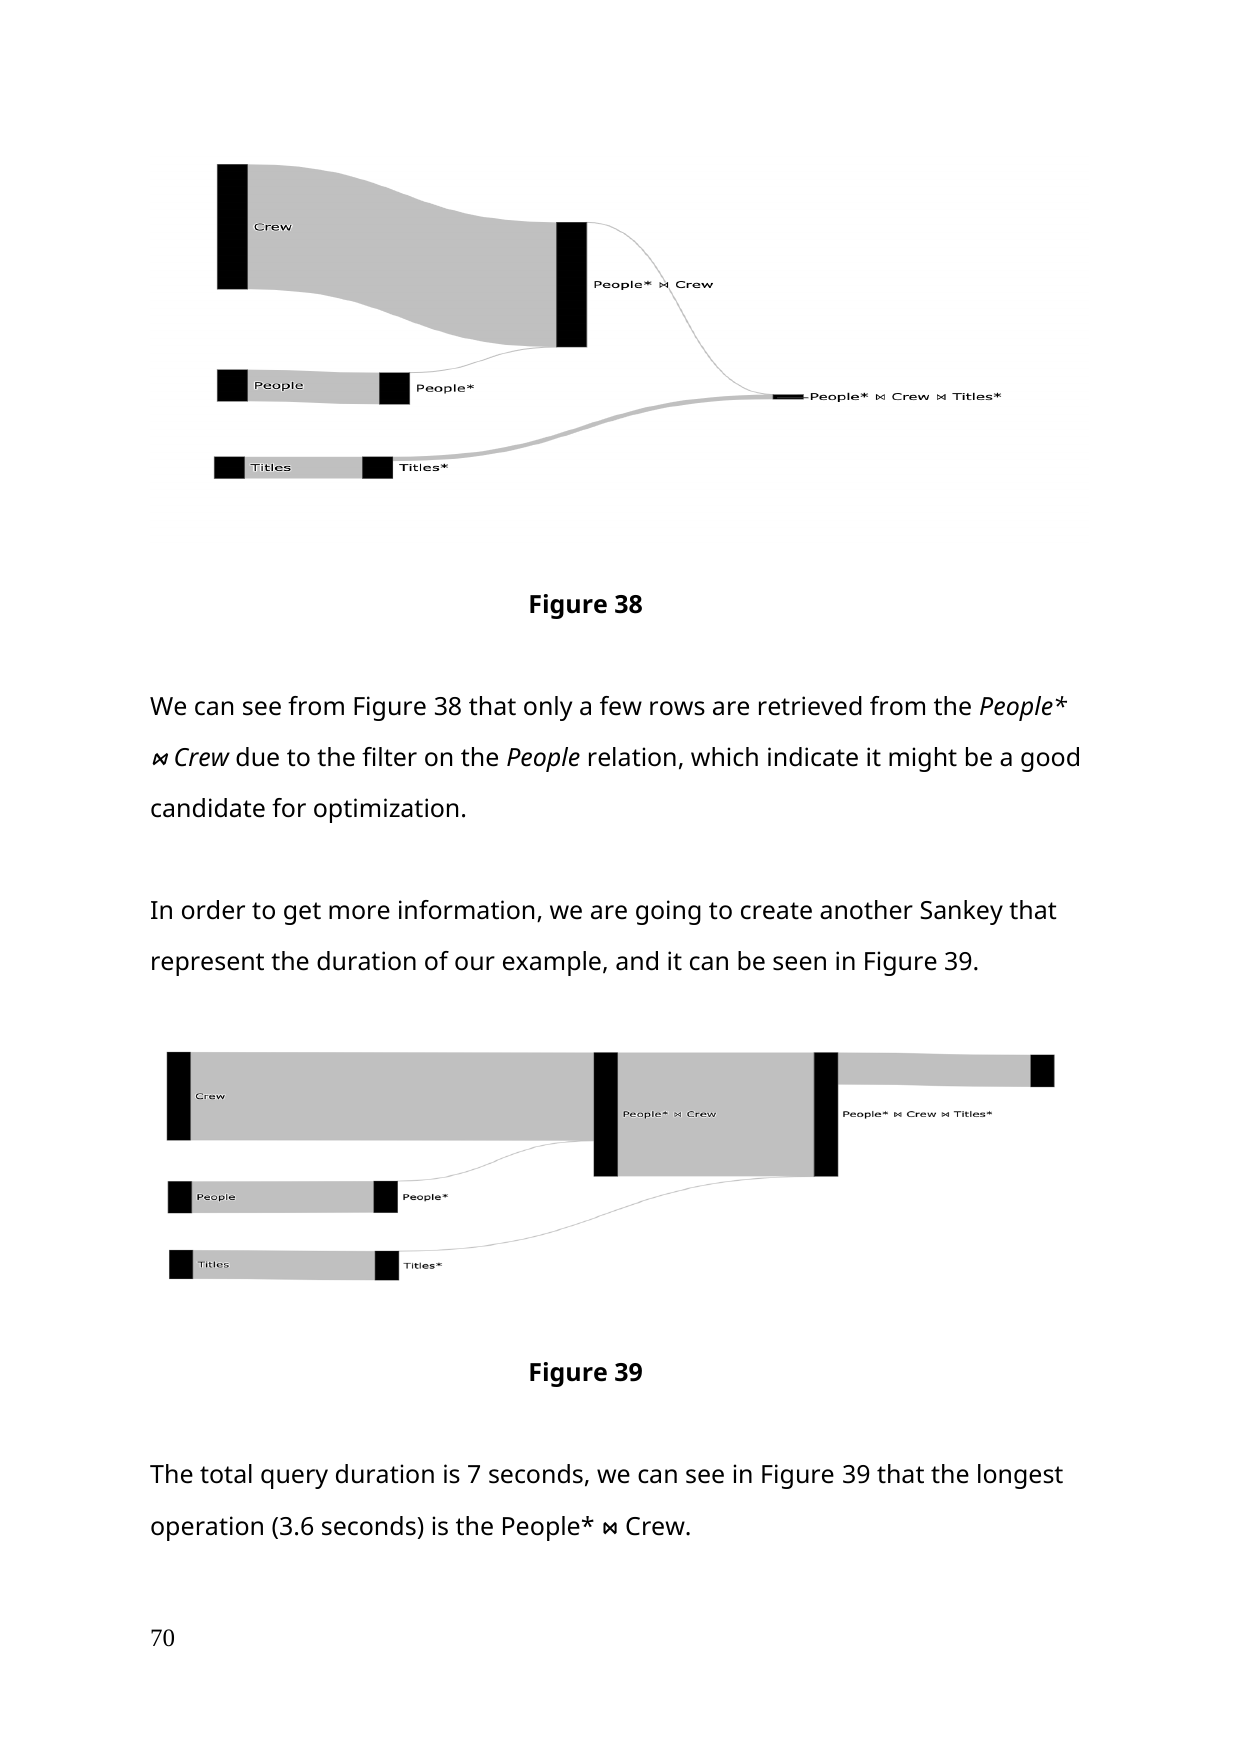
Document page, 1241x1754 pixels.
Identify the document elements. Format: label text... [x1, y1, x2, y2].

text Figure 38 We can see from Figure 38 that only a few rows are retrieved from the People* ⋈ Crew due to the filter on the People relation, which indicate it might be a good candidate for optimization. In order to get more information, we are going to create another Sankey that represent the duration of our example, and it can be seen in Figure 39. [150, 586, 1090, 978]
text Figure 39 [150, 1355, 1090, 1389]
picture [150, 150, 1090, 543]
text The total query duration is 7 seconds, we can see in Figure 39 that the longest operation (3.6 seconds) is the People* ⋈ Crew. [150, 1457, 1090, 1542]
picture [150, 1037, 1090, 1341]
